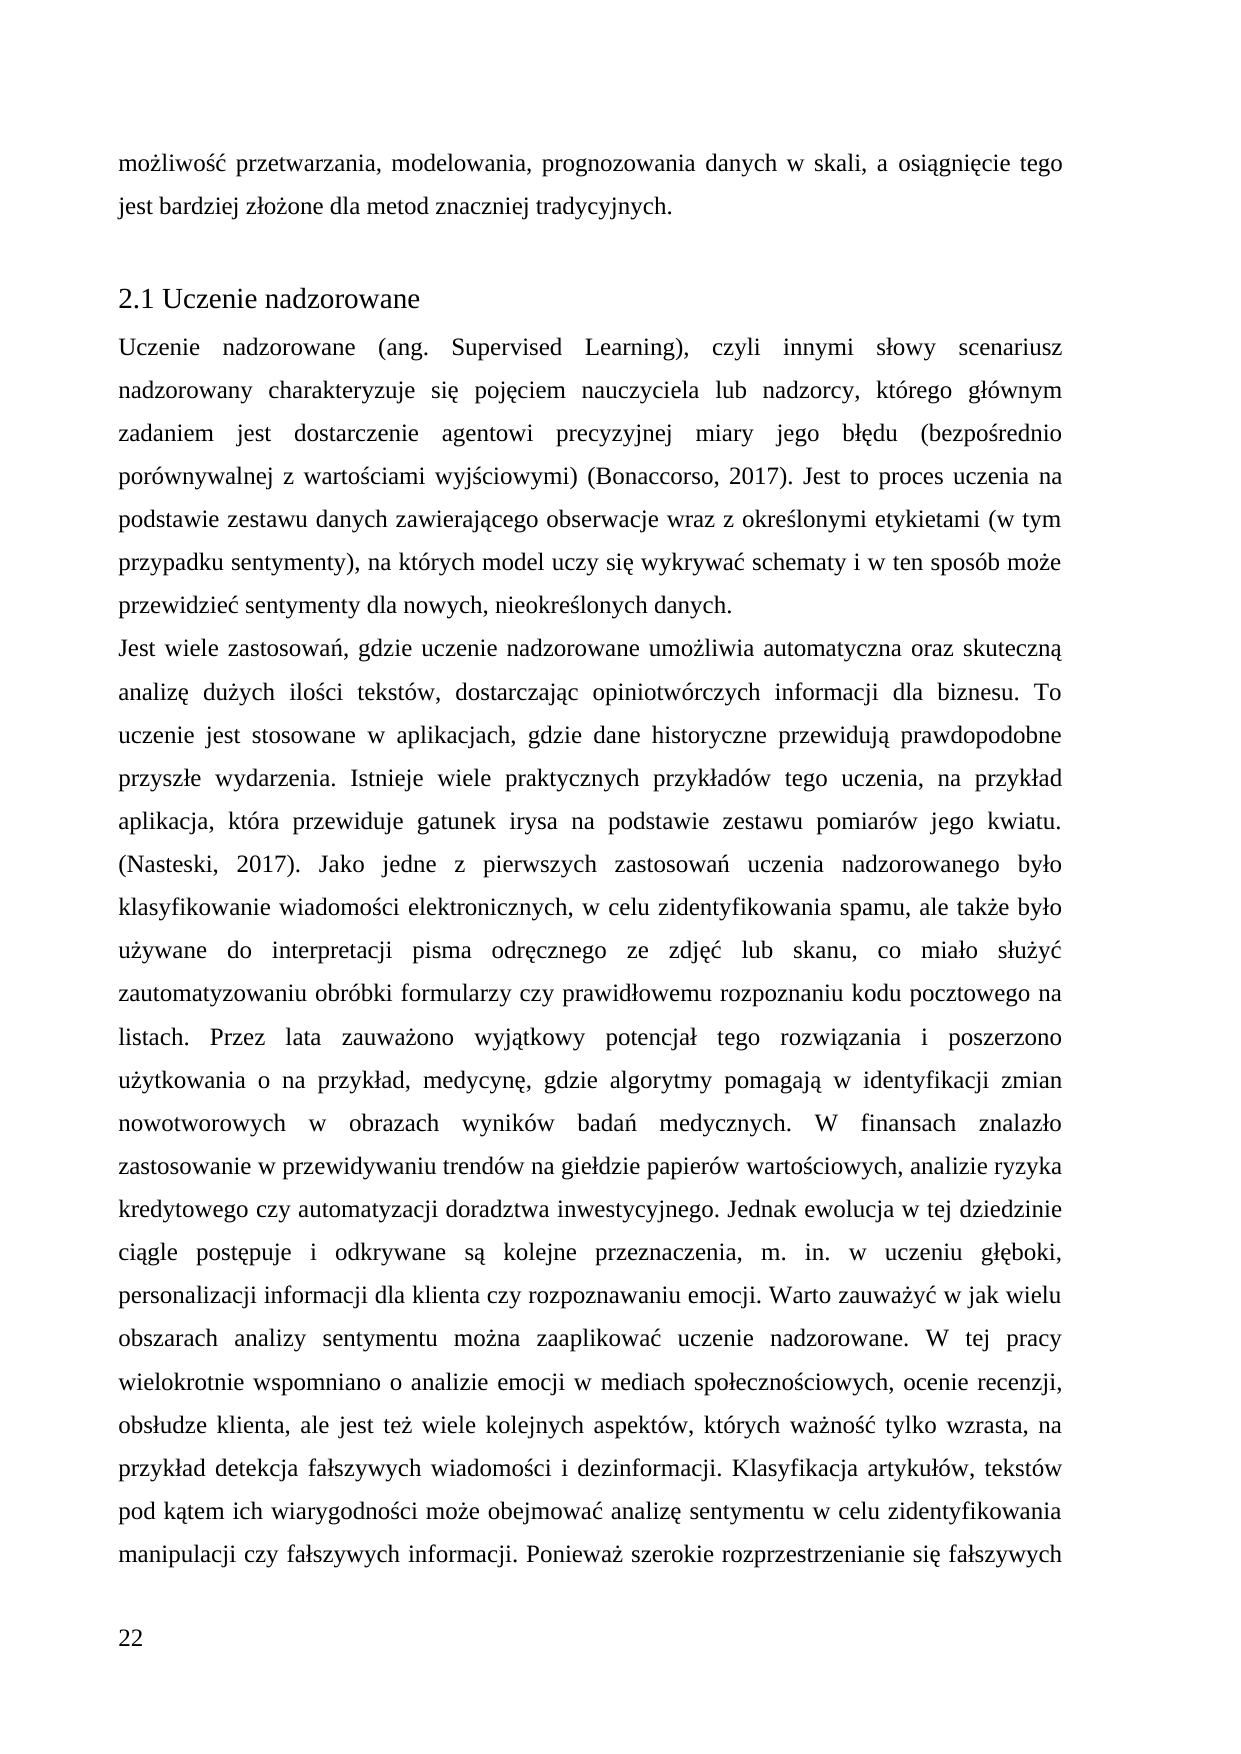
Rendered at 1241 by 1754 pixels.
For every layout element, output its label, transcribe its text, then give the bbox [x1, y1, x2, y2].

subtitle 2.1 Uczenie nadzorowane [118, 281, 1063, 315]
text Uczenie nadzorowane (ang. Supervised Learning), czyli innymi słowy scenariusz nadzorowany charakteryzuje się pojęciem nauczyciela lub nadzorcy, którego głównym zadaniem jest dostarczenie agentowi precyzyjnej miary jego błędu (bezpośrednio porównywalnej z wartościami wyjściowymi) (Bonaccorso, 2017). Jest to proces uczenia na podstawie zestawu danych zawierającego obserwacje wraz z określonymi etykietami (w tym przypadku sentymenty), na których model uczy się wykrywać schematy i w ten sposób może przewidzieć sentymenty dla nowych, nieokreślonych danych. [118, 332, 1063, 619]
